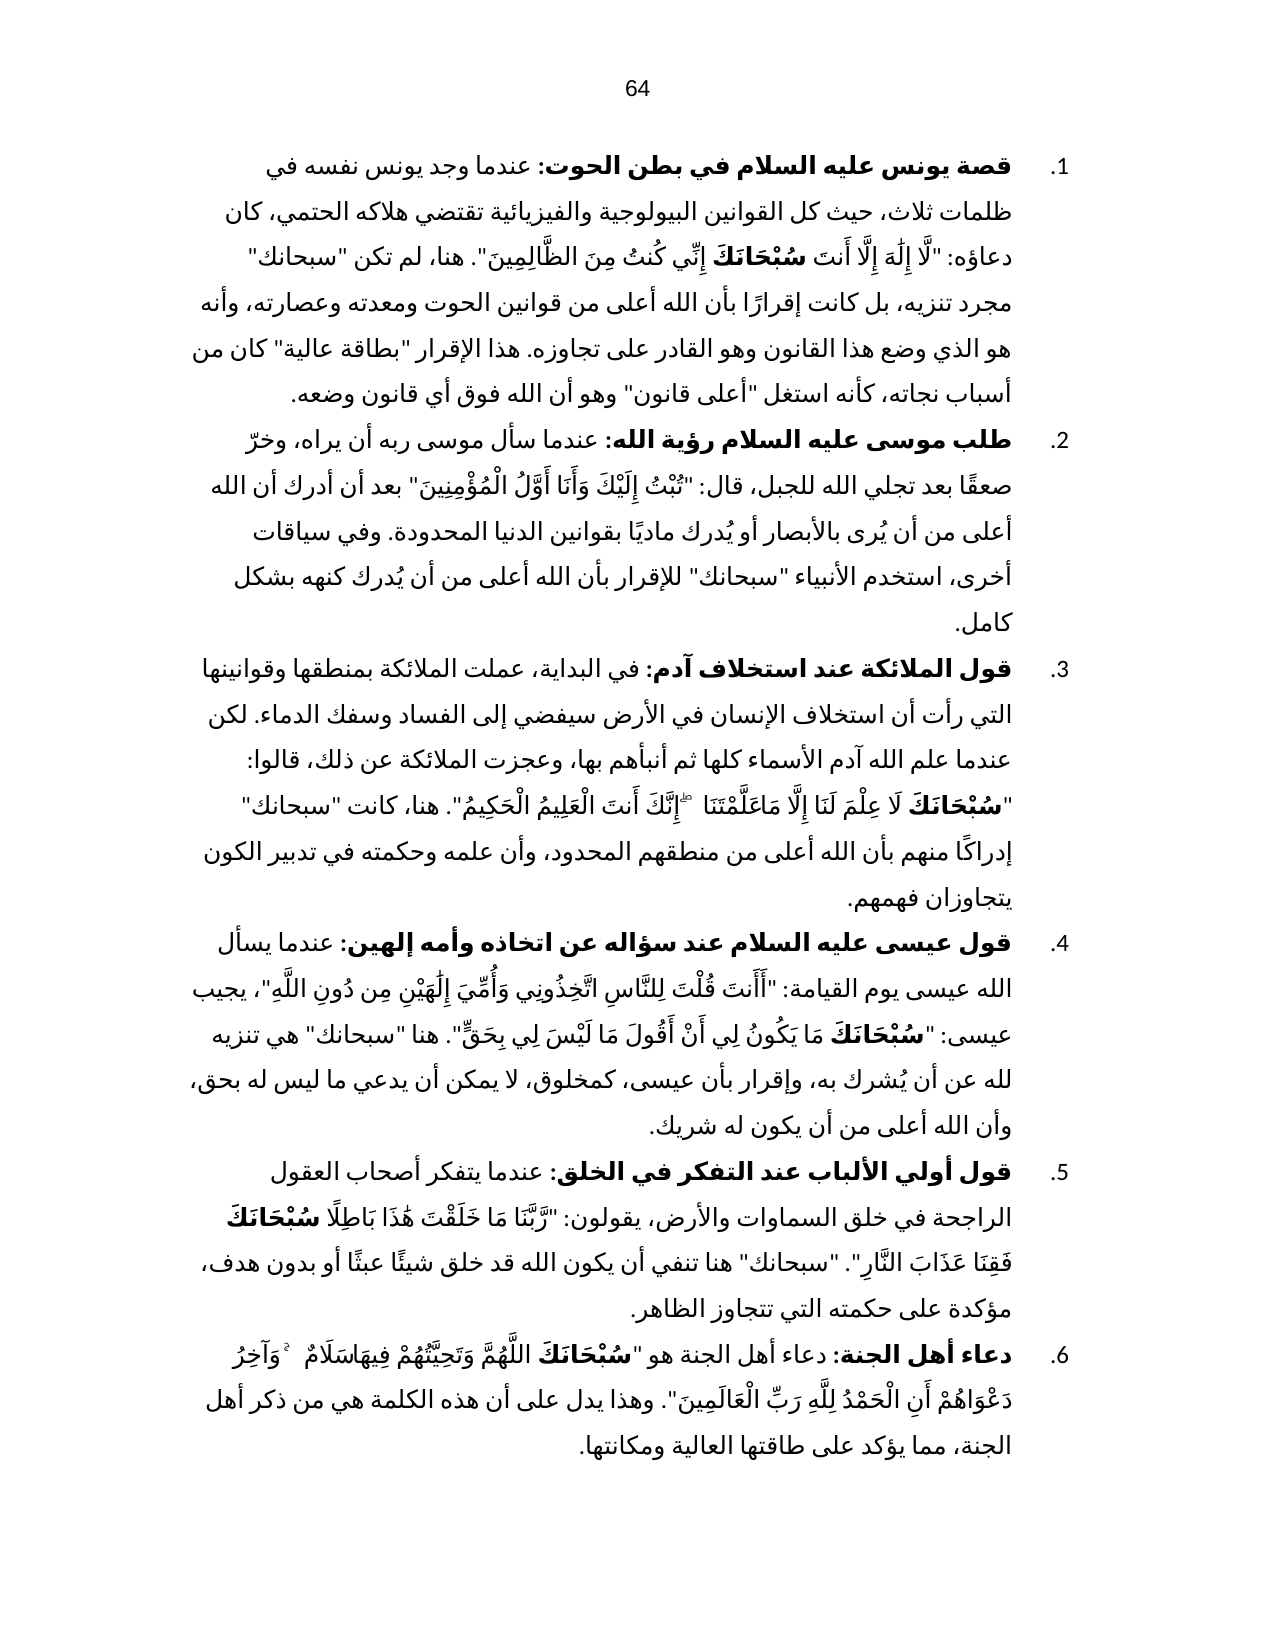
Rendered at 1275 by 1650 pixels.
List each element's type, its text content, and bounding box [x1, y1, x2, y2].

list قول الملائكة عند استخلاف آدم: في البداية، عملت الملائكة بمنطقها وقوانينها التي رأت أن استخلاف الإنسان في الأرض سيفضي إلى الفساد وسفك الدماء. لكن عندما علم الله آدم الأسماء كلها ثم أنبأهم بها، وعجزت الملائكة عن ذلك، قالوا: "سُبْحَانَكَ لَا عِلْمَ لَنَا إِلَّا مَا عَلَّمْتَنَا ۖ إِنَّكَ أَنتَ الْعَلِيمُ الْحَكِيمُ". هنا، كانت "سبحانك" إدراكًا منهم بأن الله أعلى من منطقهم المحدود، وأن علمه وحكمته في تدبير الكون يتجاوزان فهمهم. [187, 653, 1050, 912]
list قصة يونس عليه السلام في بطن الحوت: عندما وجد يونس نفسه في ظلمات ثلاث، حيث كل القوانين البيولوجية والفيزيائية تقتضي هلاكه الحتمي، كان دعاؤه: "لَّا إِلَٰهَ إِلَّا أَنتَ سُبْحَانَكَ إِنِّي كُنتُ مِنَ الظَّالِمِينَ". هنا، لم تكن "سبحانك" مجرد تنزيه، بل كانت إقرارًا بأن الله أعلى من قوانين الحوت ومعدته وعصارته، وأنه هو الذي وضع هذا القانون وهو القادر على تجاوزه. هذا الإقرار "بطاقة عالية" كان من أسباب نجاته، كأنه استغل "أعلى قانون" وهو أن الله فوق أي قانون وضعه. [187, 150, 1050, 409]
list دعاء أهل الجنة: دعاء أهل الجنة هو "سُبْحَانَكَ اللَّهُمَّ وَتَحِيَّتُهُمْ فِيهَا سَلَامٌ ۚ وَآخِرُ دَعْوَاهُمْ أَنِ الْحَمْدُ لِلَّهِ رَبِّ الْعَالَمِينَ". وهذا يدل على أن هذه الكلمة هي من ذكر أهل الجنة، مما يؤكد على طاقتها العالية ومكانتها. [187, 1339, 1050, 1461]
list طلب موسى عليه السلام رؤية الله: عندما سأل موسى ربه أن يراه، وخرّ صعقًا بعد تجلي الله للجبل، قال: "تُبْتُ إِلَيْكَ وَأَنَا أَوَّلُ الْمُؤْمِنِينَ" بعد أن أدرك أن الله أعلى من أن يُرى بالأبصار أو يُدرك ماديًا بقوانين الدنيا المحدودة. وفي سياقات أخرى، استخدم الأنبياء "سبحانك" للإقرار بأن الله أعلى من أن يُدرك كنهه بشكل كامل. [187, 424, 1050, 638]
list قول عيسى عليه السلام عند سؤاله عن اتخاذه وأمه إلهين: عندما يسأل الله عيسى يوم القيامة: "أَأَنتَ قُلْتَ لِلنَّاسِ اتَّخِذُونِي وَأُمِّيَ إِلَٰهَيْنِ مِن دُونِ اللَّهِ"، يجيب عيسى: "سُبْحَانَكَ مَا يَكُونُ لِي أَنْ أَقُولَ مَا لَيْسَ لِي بِحَقٍّ". هنا "سبحانك" هي تنزيه لله عن أن يُشرك به، وإقرار بأن عيسى، كمخلوق، لا يمكن أن يدعي ما ليس له بحق، وأن الله أعلى من أن يكون له شريك. [187, 927, 1050, 1141]
list قول أولي الألباب عند التفكر في الخلق: عندما يتفكر أصحاب العقول الراجحة في خلق السماوات والأرض، يقولون: "رَّبَّنَا مَا خَلَقْتَ هَٰذَا بَاطِلًا سُبْحَانَكَ فَقِنَا عَذَابَ النَّارِ". "سبحانك" هنا تنفي أن يكون الله قد خلق شيئًا عبثًا أو بدون هدف، مؤكدة على حكمته التي تتجاوز الظاهر. [187, 1156, 1050, 1324]
